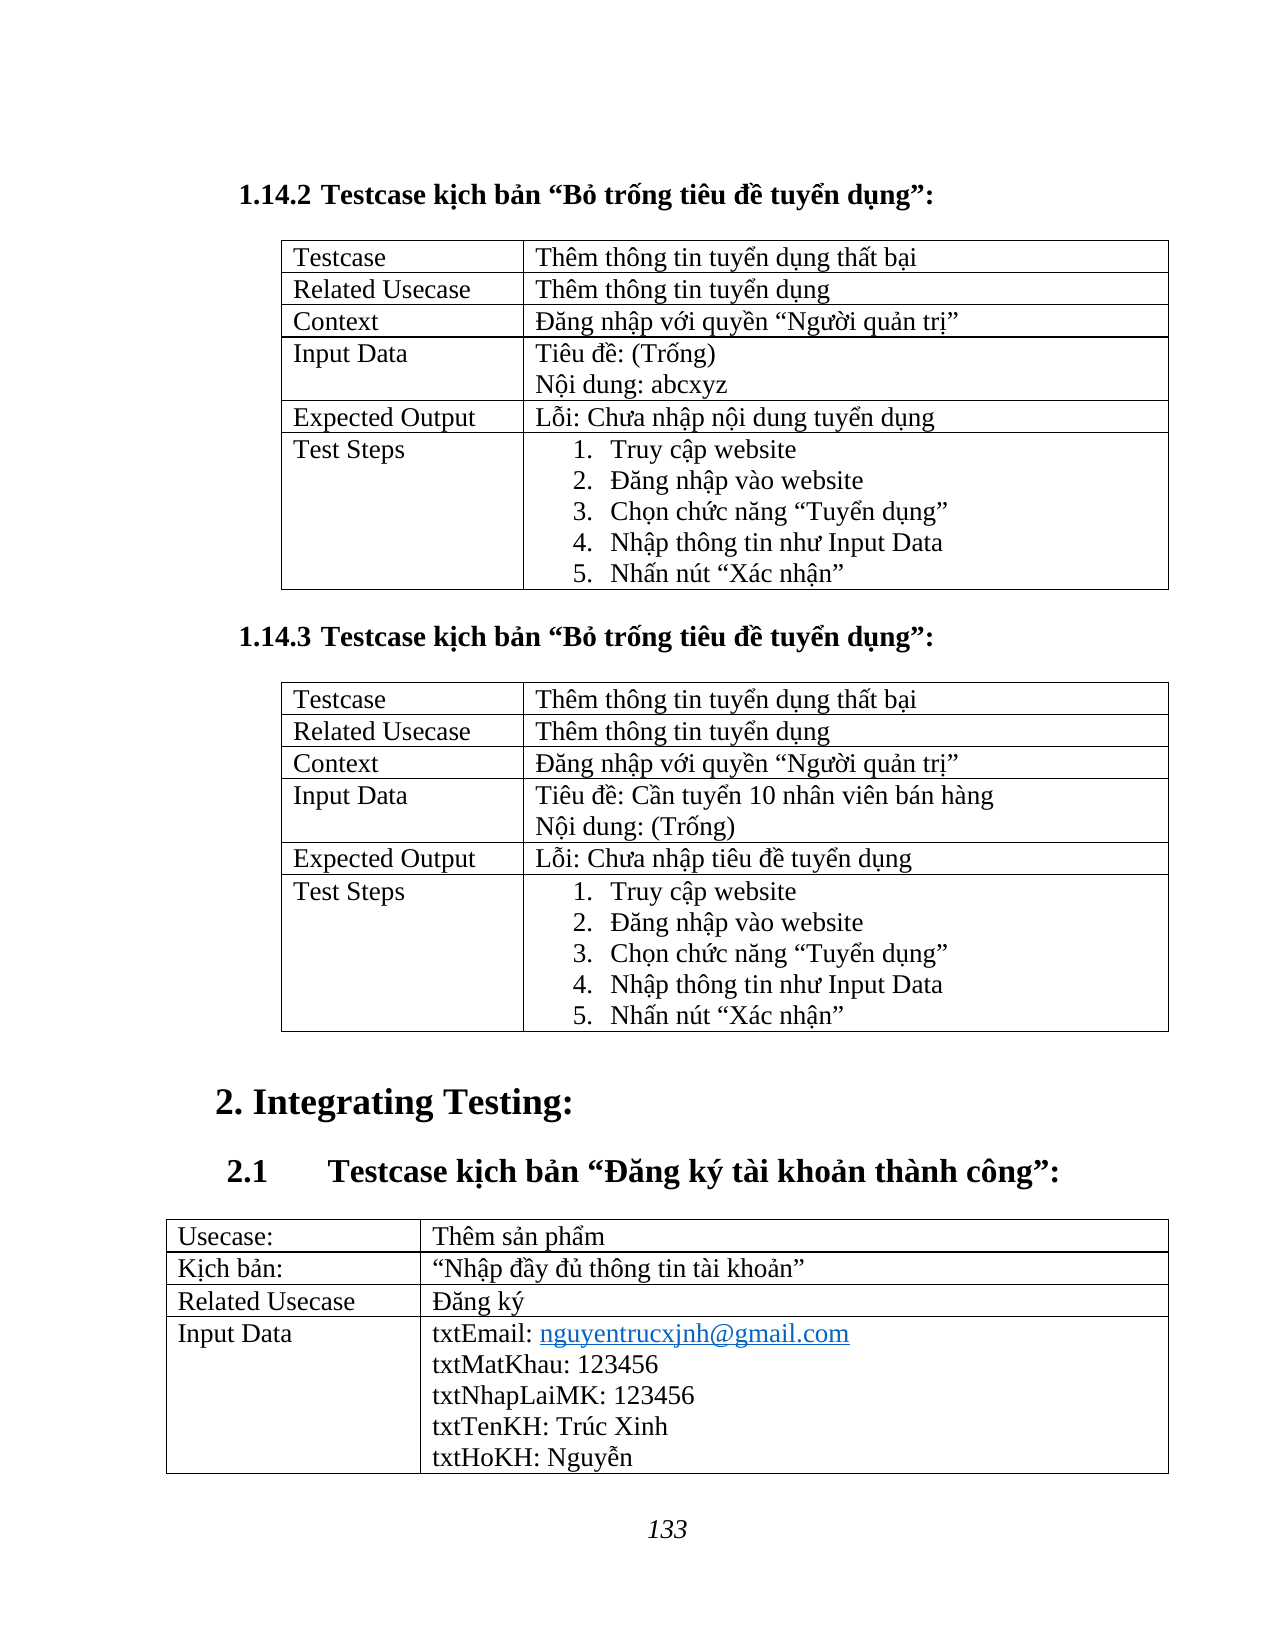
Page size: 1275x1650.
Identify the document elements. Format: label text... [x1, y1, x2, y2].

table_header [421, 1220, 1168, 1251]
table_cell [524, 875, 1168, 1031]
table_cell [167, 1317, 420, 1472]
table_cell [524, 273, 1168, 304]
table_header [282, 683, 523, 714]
subtitle Integrating Testing: [215, 1079, 1157, 1122]
subtitle Testcase kịch bản “Bỏ trống tiêu đề tuyển dụng”: [238, 177, 1157, 211]
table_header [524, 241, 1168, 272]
subtitle Testcase kịch bản “Bỏ trống tiêu đề tuyển dụng”: [238, 619, 1157, 652]
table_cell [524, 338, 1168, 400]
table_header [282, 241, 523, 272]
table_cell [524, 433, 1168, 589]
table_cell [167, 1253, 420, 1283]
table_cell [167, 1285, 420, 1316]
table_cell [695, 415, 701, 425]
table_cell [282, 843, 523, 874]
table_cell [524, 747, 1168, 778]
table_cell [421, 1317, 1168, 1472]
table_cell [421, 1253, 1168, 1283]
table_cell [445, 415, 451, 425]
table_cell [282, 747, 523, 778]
subtitle Testcase kịch bản “Đăng ký tài khoản thành công”: [226, 1152, 1157, 1190]
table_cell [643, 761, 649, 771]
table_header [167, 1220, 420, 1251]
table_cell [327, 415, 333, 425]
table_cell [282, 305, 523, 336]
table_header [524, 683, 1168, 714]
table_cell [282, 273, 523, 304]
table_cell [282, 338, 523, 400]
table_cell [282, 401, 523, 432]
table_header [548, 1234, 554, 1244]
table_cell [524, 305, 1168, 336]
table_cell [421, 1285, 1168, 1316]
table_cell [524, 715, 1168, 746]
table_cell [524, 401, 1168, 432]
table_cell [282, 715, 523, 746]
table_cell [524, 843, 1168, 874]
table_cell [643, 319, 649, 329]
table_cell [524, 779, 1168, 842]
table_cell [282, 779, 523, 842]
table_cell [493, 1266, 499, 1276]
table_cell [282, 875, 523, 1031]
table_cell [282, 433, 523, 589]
